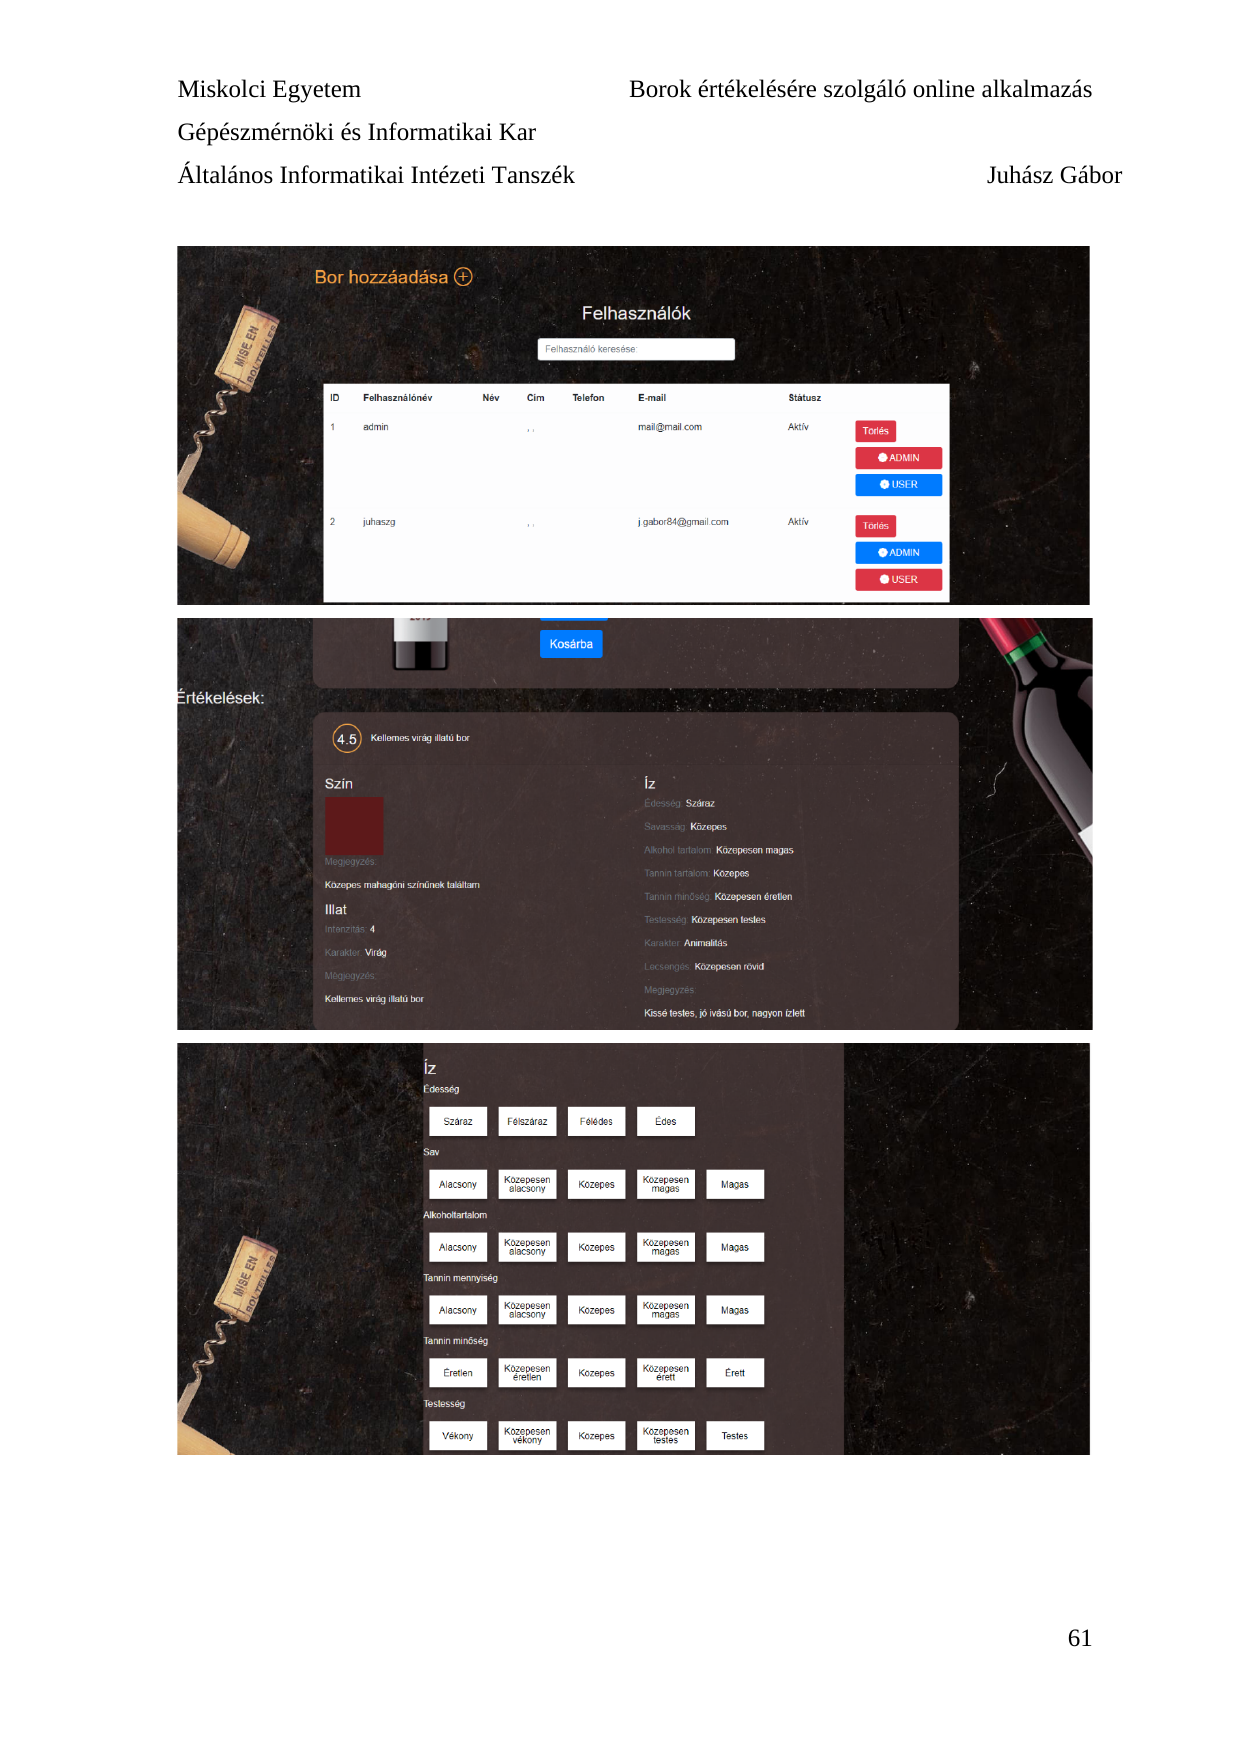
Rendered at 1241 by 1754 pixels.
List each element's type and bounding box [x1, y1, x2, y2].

picture [177, 1043, 1092, 1455]
picture [177, 246, 1090, 605]
picture [177, 618, 1093, 1030]
